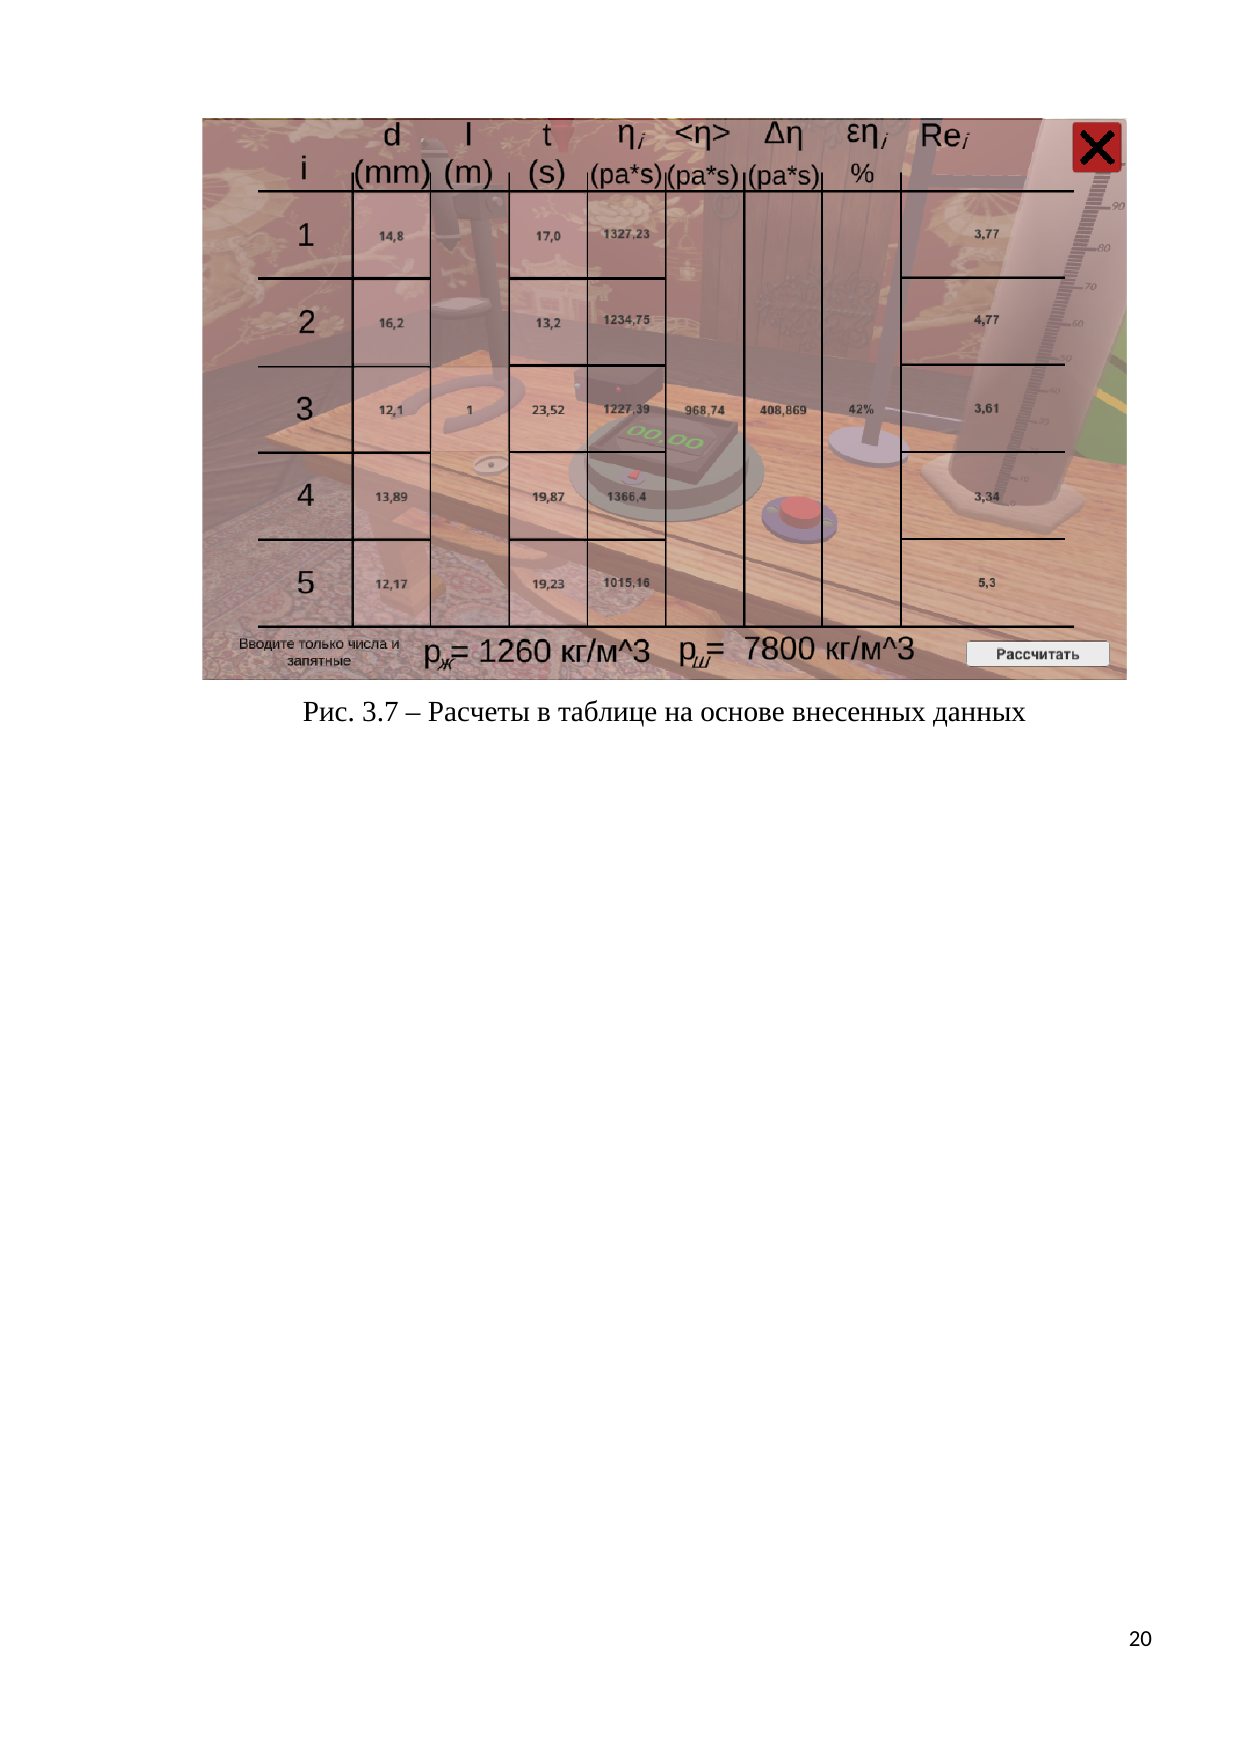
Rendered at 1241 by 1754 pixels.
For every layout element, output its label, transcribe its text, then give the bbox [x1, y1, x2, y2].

text Рис. 3.7 – Расчеты в таблице на основе внесенных данных [177, 694, 1152, 728]
picture [202, 118, 1127, 680]
